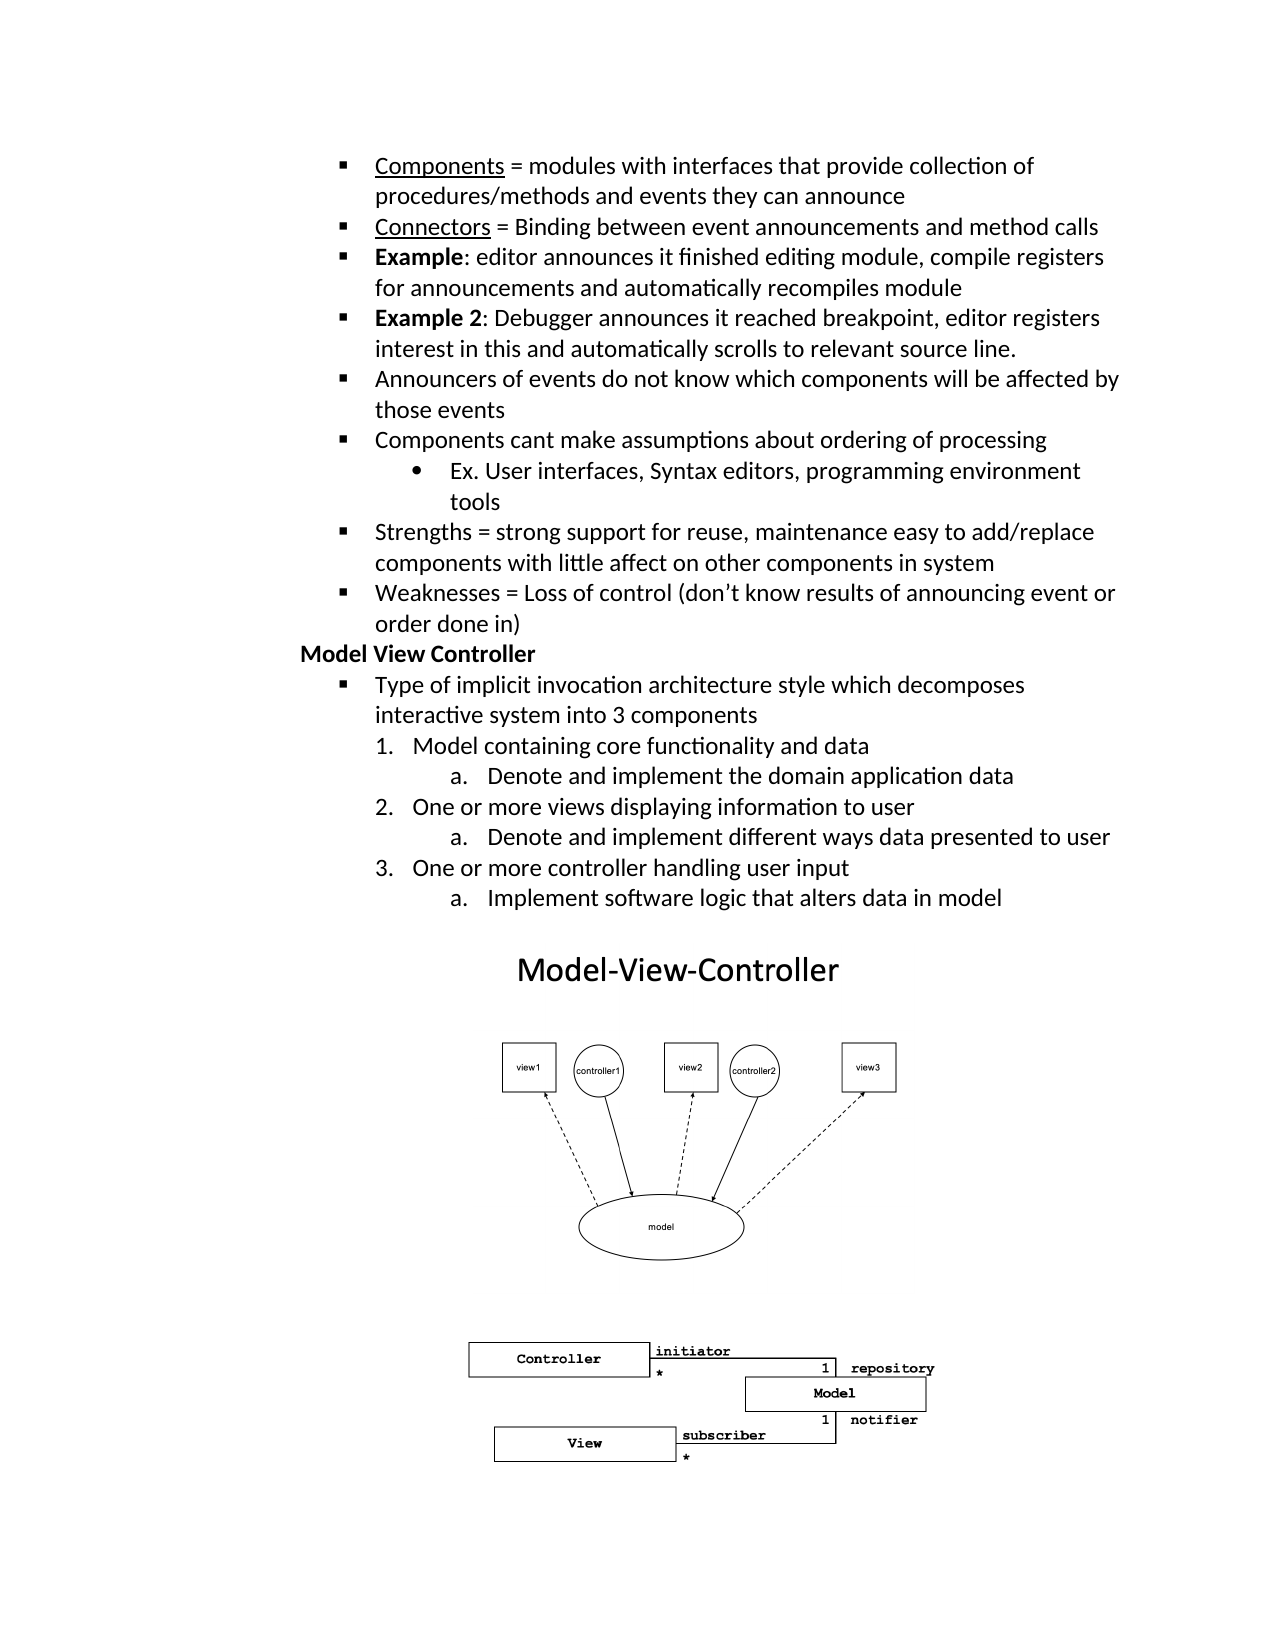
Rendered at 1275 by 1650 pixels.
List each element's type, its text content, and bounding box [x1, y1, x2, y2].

list Components cant make assumptions about ordering of processing [337, 425, 1125, 455]
list Example: editor announces it finished editing module, compile registers for announcements and automatically recompiles module [337, 242, 1125, 303]
list Model containing core functionality and data [375, 730, 1125, 760]
picture [432, 1323, 955, 1486]
list Weaknesses = Loss of control (don’t know results of announcing event or order done in) [337, 577, 1125, 638]
list Components = modules with interfaces that provide collection of procedures/methods and events they can announce [337, 150, 1125, 211]
list Denote and implement different ways data presented to user [450, 821, 1125, 852]
list Example 2: Debugger announces it reached breakpoint, editor registers interest in this and automatically scrolls to relevant source line. [337, 303, 1125, 364]
text Model View Controller [300, 638, 1125, 669]
list Implement software logic that alters data in model [450, 882, 1125, 913]
list Announcers of events do not know which components will be affected by those events [337, 364, 1125, 425]
list Type of implicit invocation architecture style which decomposes interactive system into 3 components [337, 669, 1125, 730]
list Connectors = Binding between event announcements and method calls [337, 211, 1125, 242]
list One or more controller handling user input [375, 852, 1125, 882]
list One or more views displaying information to user [375, 791, 1125, 821]
picture [472, 943, 915, 1294]
list Denote and implement the domain application data [450, 760, 1125, 791]
list Ex. User interfaces, Syntax editors, programming environment tools [412, 455, 1125, 516]
list Strengths = strong support for reuse, maintenance easy to add/replace components with little affect on other components in system [337, 516, 1125, 577]
